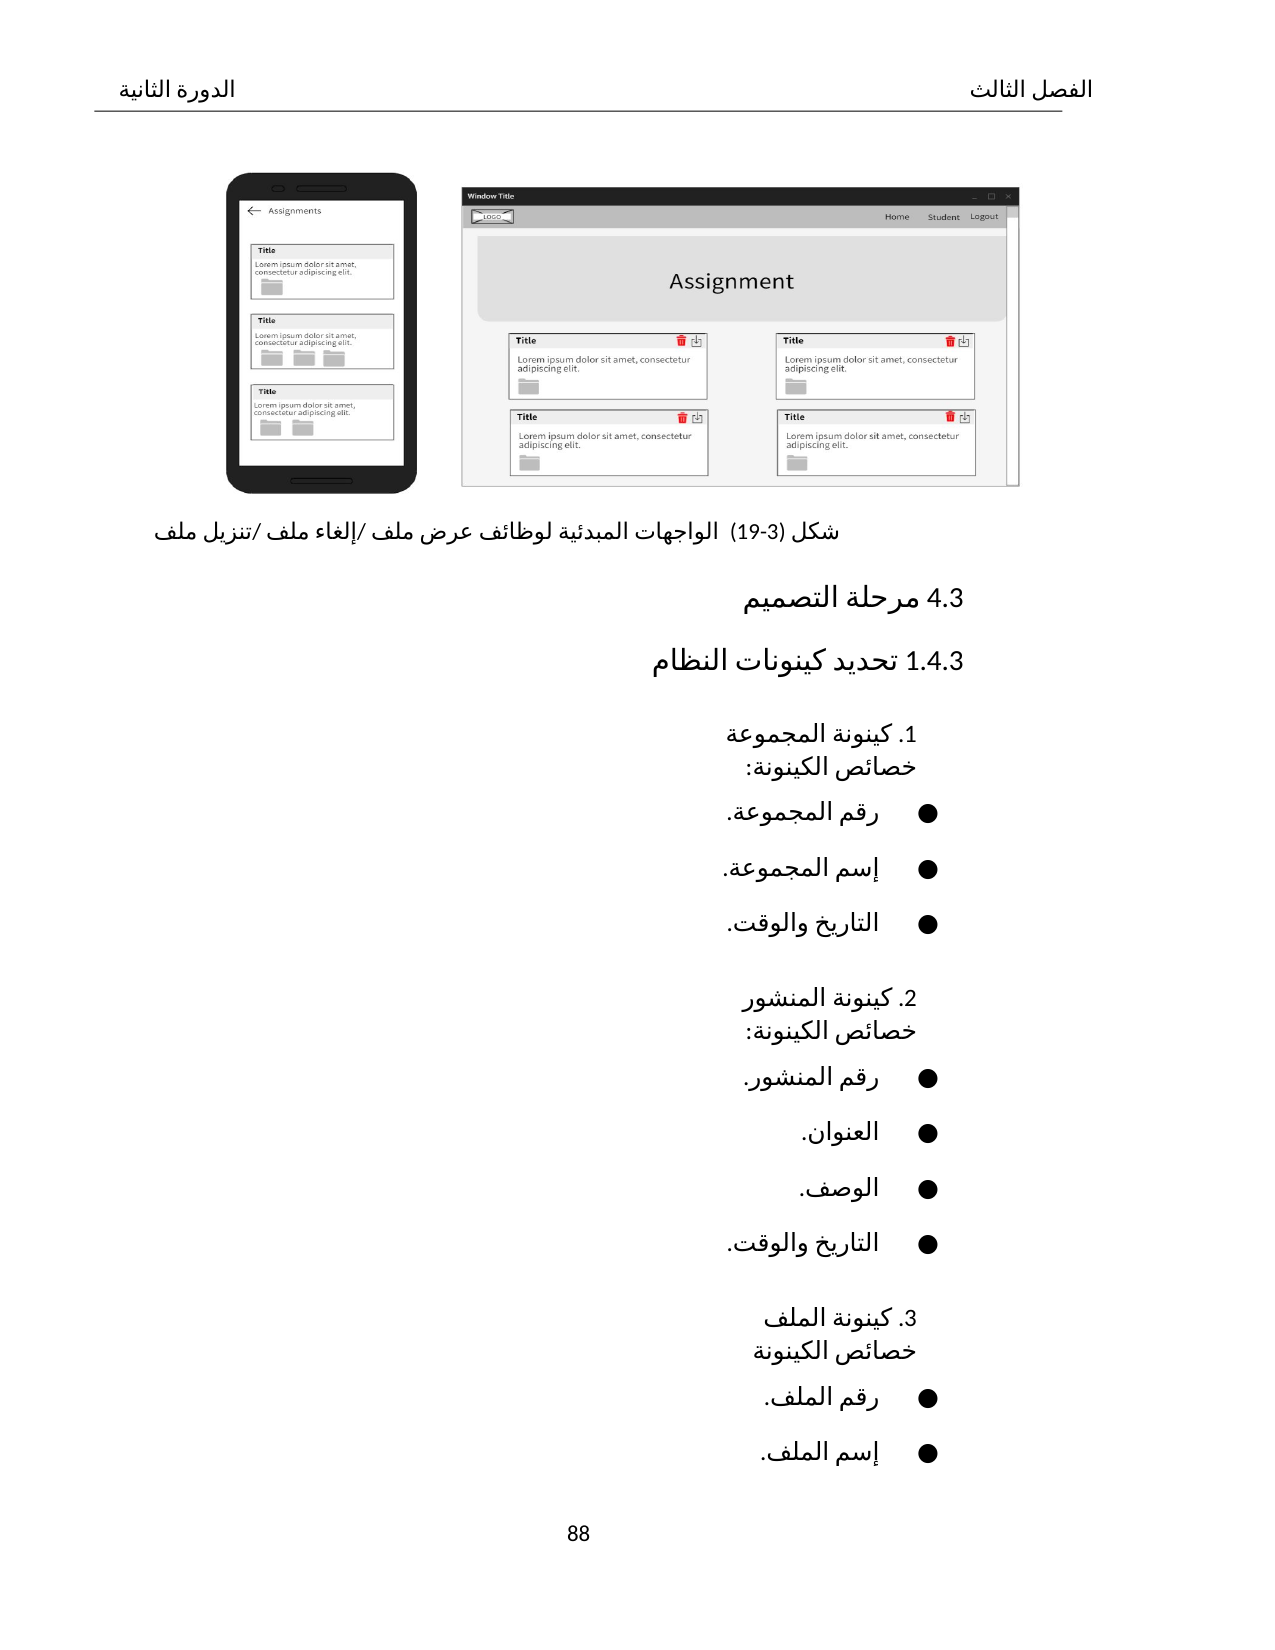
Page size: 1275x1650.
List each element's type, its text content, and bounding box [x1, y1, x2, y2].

text خصائص الكينونة: [118, 751, 917, 781]
subtitle 1.4.3 تحديد كينونات النظام [118, 642, 964, 678]
list رقم المنشور. [118, 1048, 917, 1099]
picture [456, 183, 1027, 493]
text خصائص الكينونة [118, 1335, 917, 1366]
subtitle 4.3 مرحلة التصميم [118, 579, 964, 614]
text شكل (3-19) الواجهات المبدئية لوظائف عرض ملف /إلغاء ملف /تنزيل ملف [118, 148, 845, 546]
list التاريخ والوقت. [118, 1214, 917, 1266]
text 2. كينونة المنشور [118, 982, 917, 1013]
text خصائص الكينونة: [118, 1015, 917, 1046]
list رقم الملف. [118, 1368, 917, 1419]
text 1. كينونة المجموعة [118, 718, 917, 748]
list رقم المجموعة. [118, 784, 917, 835]
list إسم المجموعة. [118, 839, 917, 890]
list إسم الملف. [118, 1424, 917, 1475]
text 3. كينونة الملف [118, 1302, 917, 1333]
list التاريخ والوقت. [118, 894, 917, 946]
list الوصف. [118, 1159, 917, 1210]
picture [218, 166, 425, 499]
list العنوان. [118, 1104, 917, 1155]
